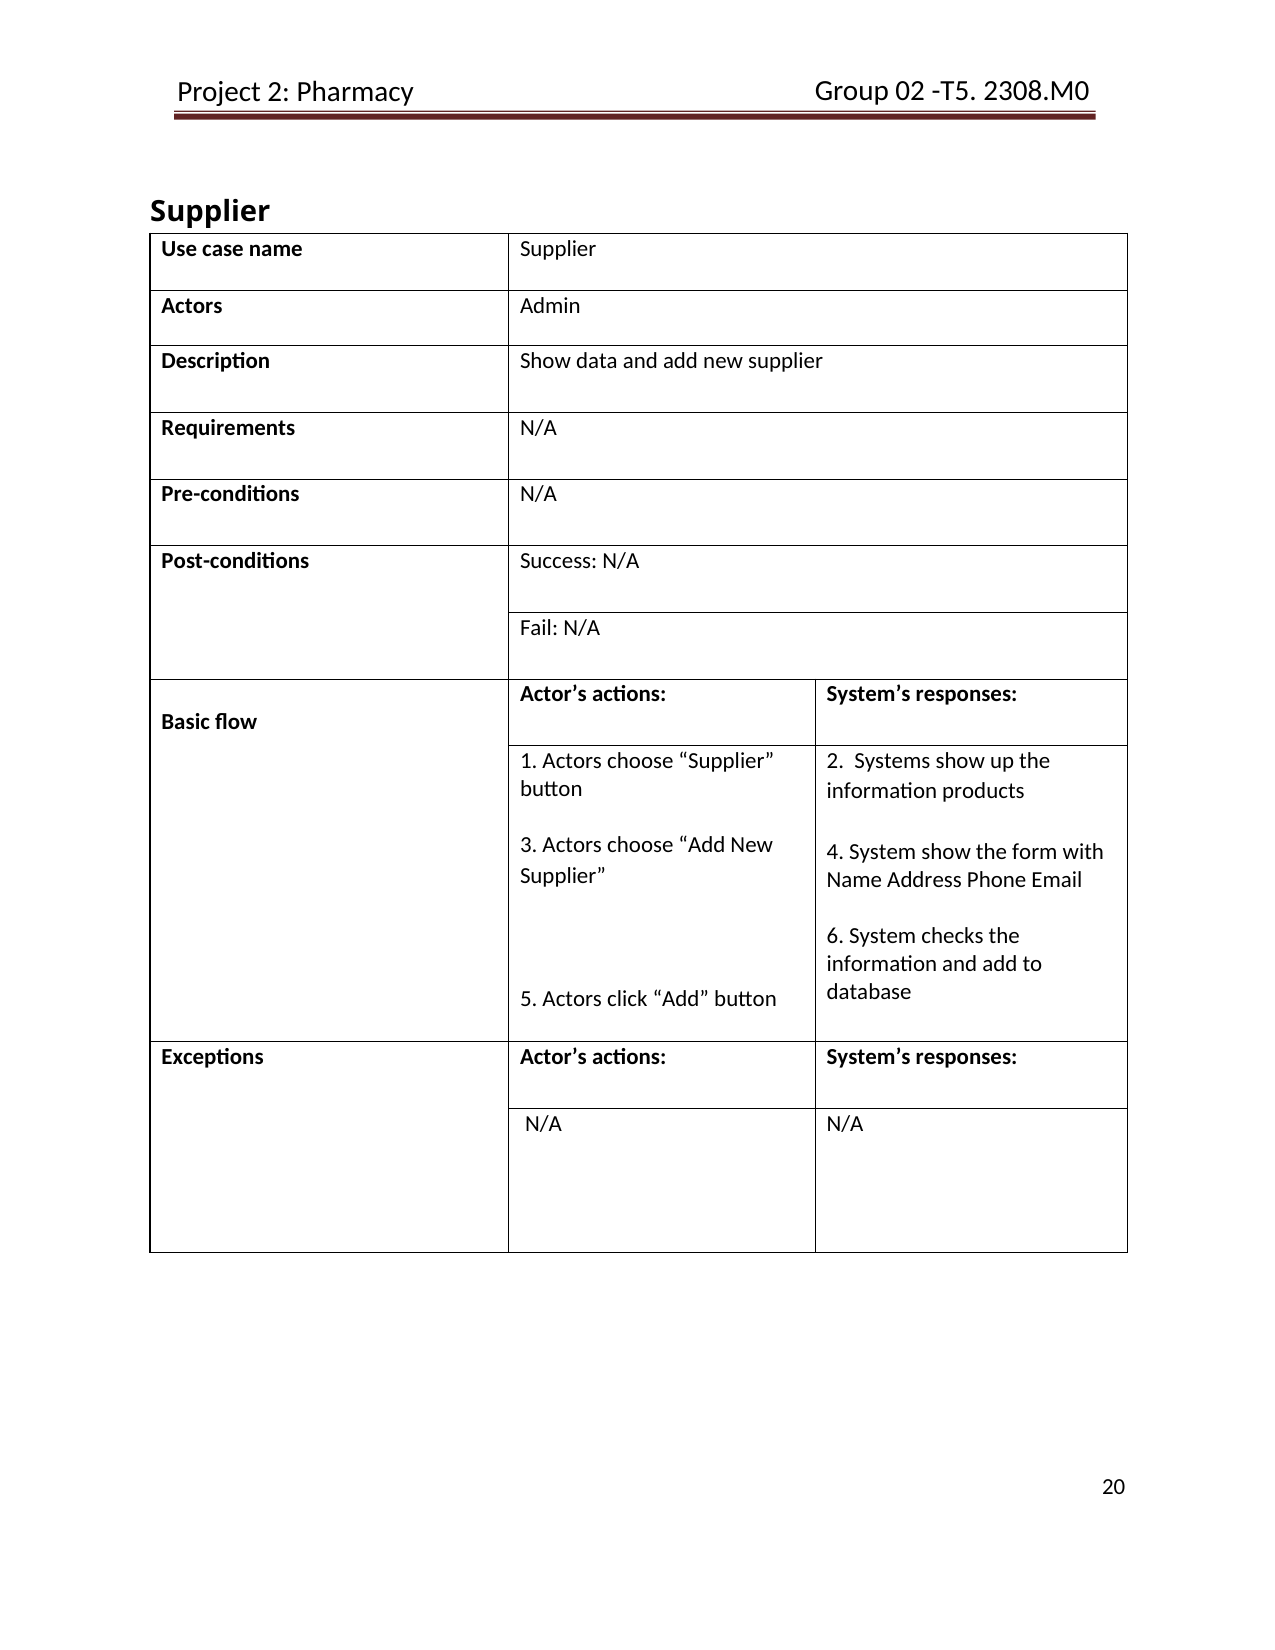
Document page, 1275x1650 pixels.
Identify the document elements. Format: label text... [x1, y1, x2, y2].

table_cell N/A [509, 413, 1127, 478]
table_cell Show data and add new supplier [509, 346, 1127, 412]
table_cell 1. Actors choose “Supplier” button 3. Actors choose “Add New Supplier” 5. Actors click “Add” button [509, 746, 815, 1041]
table_cell 2. Systems show up the information products 4. System show the form with Name Address Phone Email 6. System checks the information and add to database [816, 746, 1127, 1041]
table_cell Pre-conditions [151, 480, 508, 545]
table_cell Description [151, 346, 508, 412]
table_cell Exceptions [151, 1042, 508, 1252]
table_cell Actor’s actions: [509, 1042, 815, 1108]
table_cell Actors [151, 291, 508, 345]
table_cell System’s responses: [816, 1042, 1127, 1108]
table_cell Basic flow [151, 680, 508, 1041]
table_cell N/A [509, 1109, 815, 1252]
table_cell Actor’s actions: [509, 680, 815, 745]
table_cell System’s responses: [816, 680, 1127, 745]
table_cell Success: N/A [509, 546, 1127, 612]
table_cell N/A [509, 480, 1127, 545]
table_header Supplier [509, 234, 1127, 290]
subtitle Supplier [150, 190, 1125, 229]
table_header Use case name [151, 234, 508, 290]
table_cell Requirements [151, 413, 508, 478]
table_cell N/A [816, 1109, 1127, 1252]
table_cell Post-conditions [151, 546, 508, 678]
table_cell Fail: N/A [509, 613, 1127, 678]
table_cell Admin [509, 291, 1127, 345]
